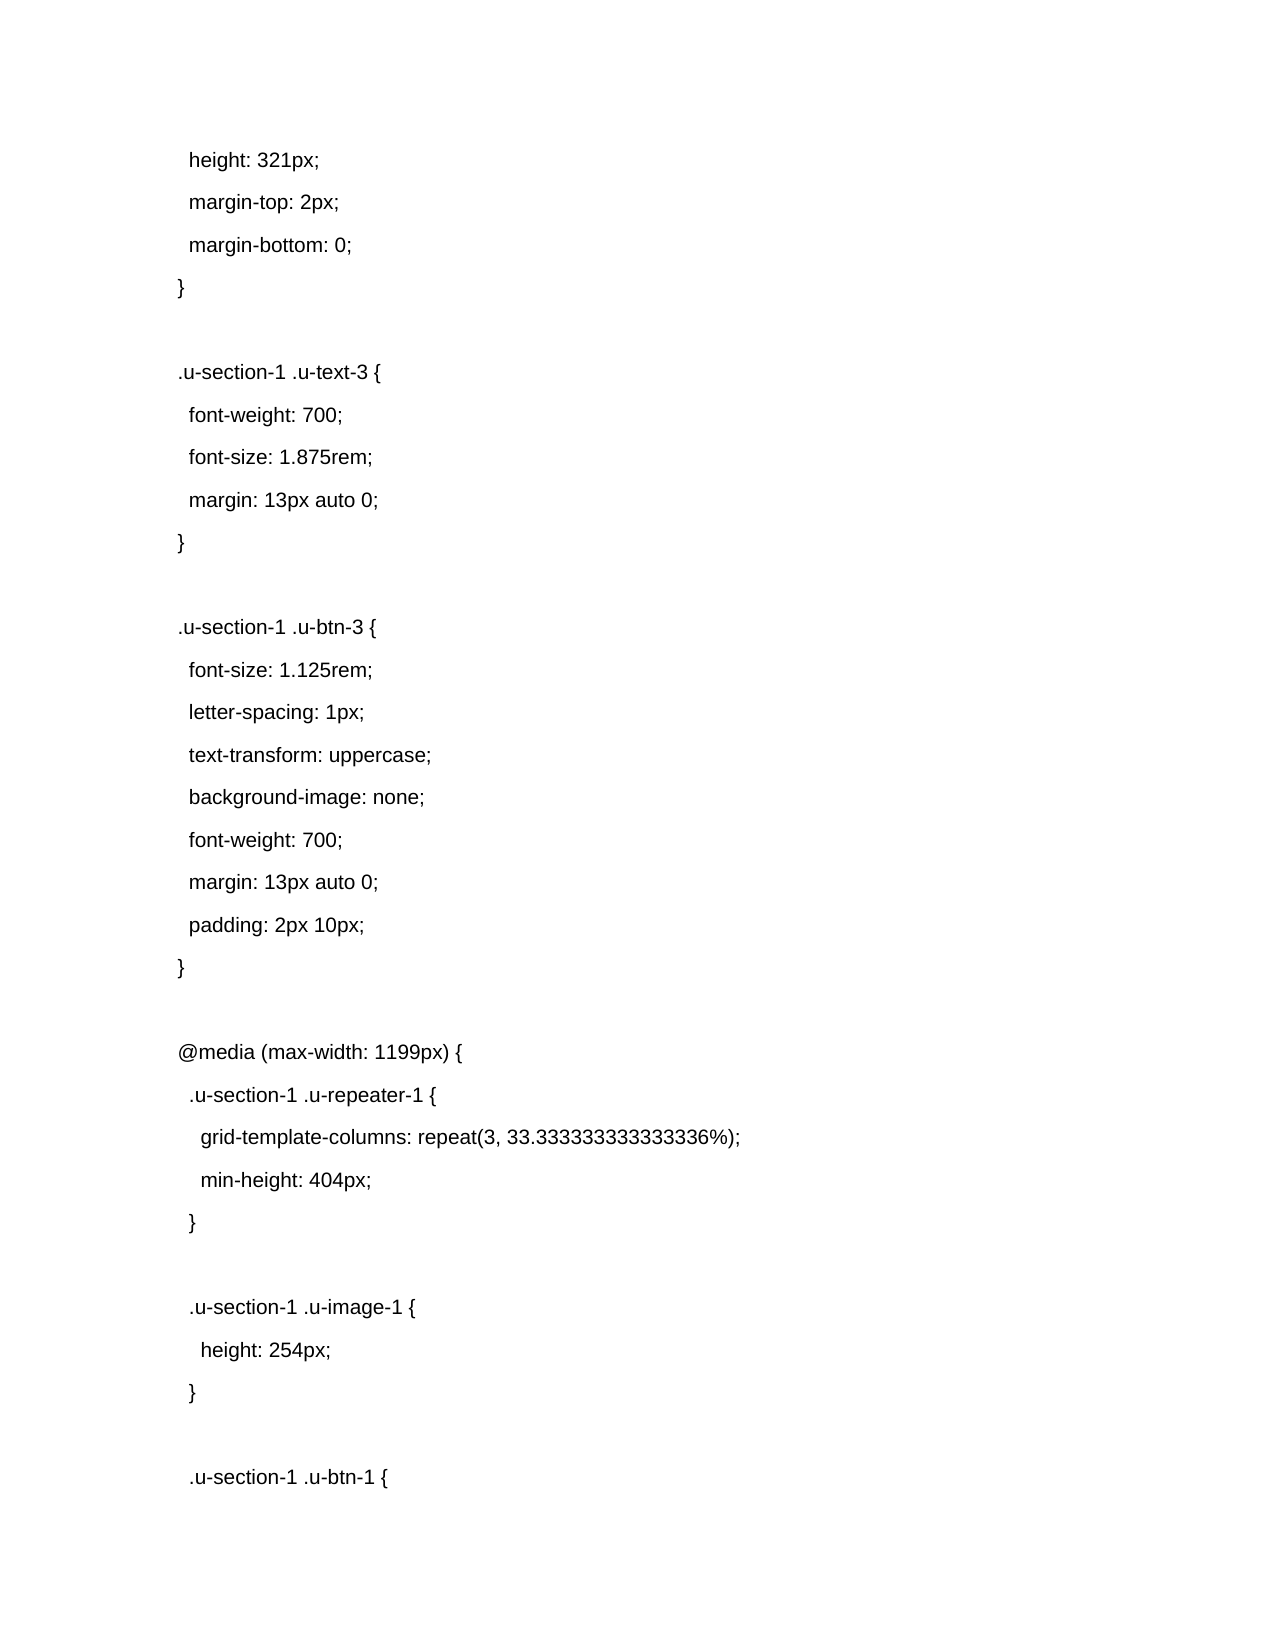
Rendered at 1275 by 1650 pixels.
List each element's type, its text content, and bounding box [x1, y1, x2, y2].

text grid-template-columns: repeat(3, 33.333333333333336%); [177, 1125, 1098, 1149]
text } [177, 1380, 1098, 1404]
text .u-section-1 .u-btn-3 { [177, 615, 1098, 639]
text height: 321px; [177, 148, 1098, 172]
text min-height: 404px; [177, 1168, 1098, 1192]
text } [177, 275, 1098, 299]
text font-weight: 700; [177, 828, 1098, 852]
text margin-top: 2px; [177, 190, 1098, 214]
text .u-section-1 .u-text-3 { [177, 360, 1098, 384]
text padding: 2px 10px; [177, 913, 1098, 937]
text margin: 13px auto 0; [177, 488, 1098, 512]
text } [177, 955, 1098, 979]
text .u-section-1 .u-repeater-1 { [177, 1083, 1098, 1107]
text font-weight: 700; [177, 403, 1098, 427]
text .u-section-1 .u-image-1 { [177, 1295, 1098, 1319]
text height: 254px; [177, 1338, 1098, 1362]
text letter-spacing: 1px; [177, 700, 1098, 724]
text } [177, 1210, 1098, 1234]
text margin: 13px auto 0; [177, 870, 1098, 894]
text margin-bottom: 0; [177, 233, 1098, 257]
text background-image: none; [177, 785, 1098, 809]
text text-transform: uppercase; [177, 743, 1098, 767]
text @media (max-width: 1199px) { [177, 1040, 1098, 1064]
text font-size: 1.875rem; [177, 445, 1098, 469]
text .u-section-1 .u-btn-1 { [177, 1465, 1098, 1489]
text } [177, 530, 1098, 554]
text font-size: 1.125rem; [177, 658, 1098, 682]
